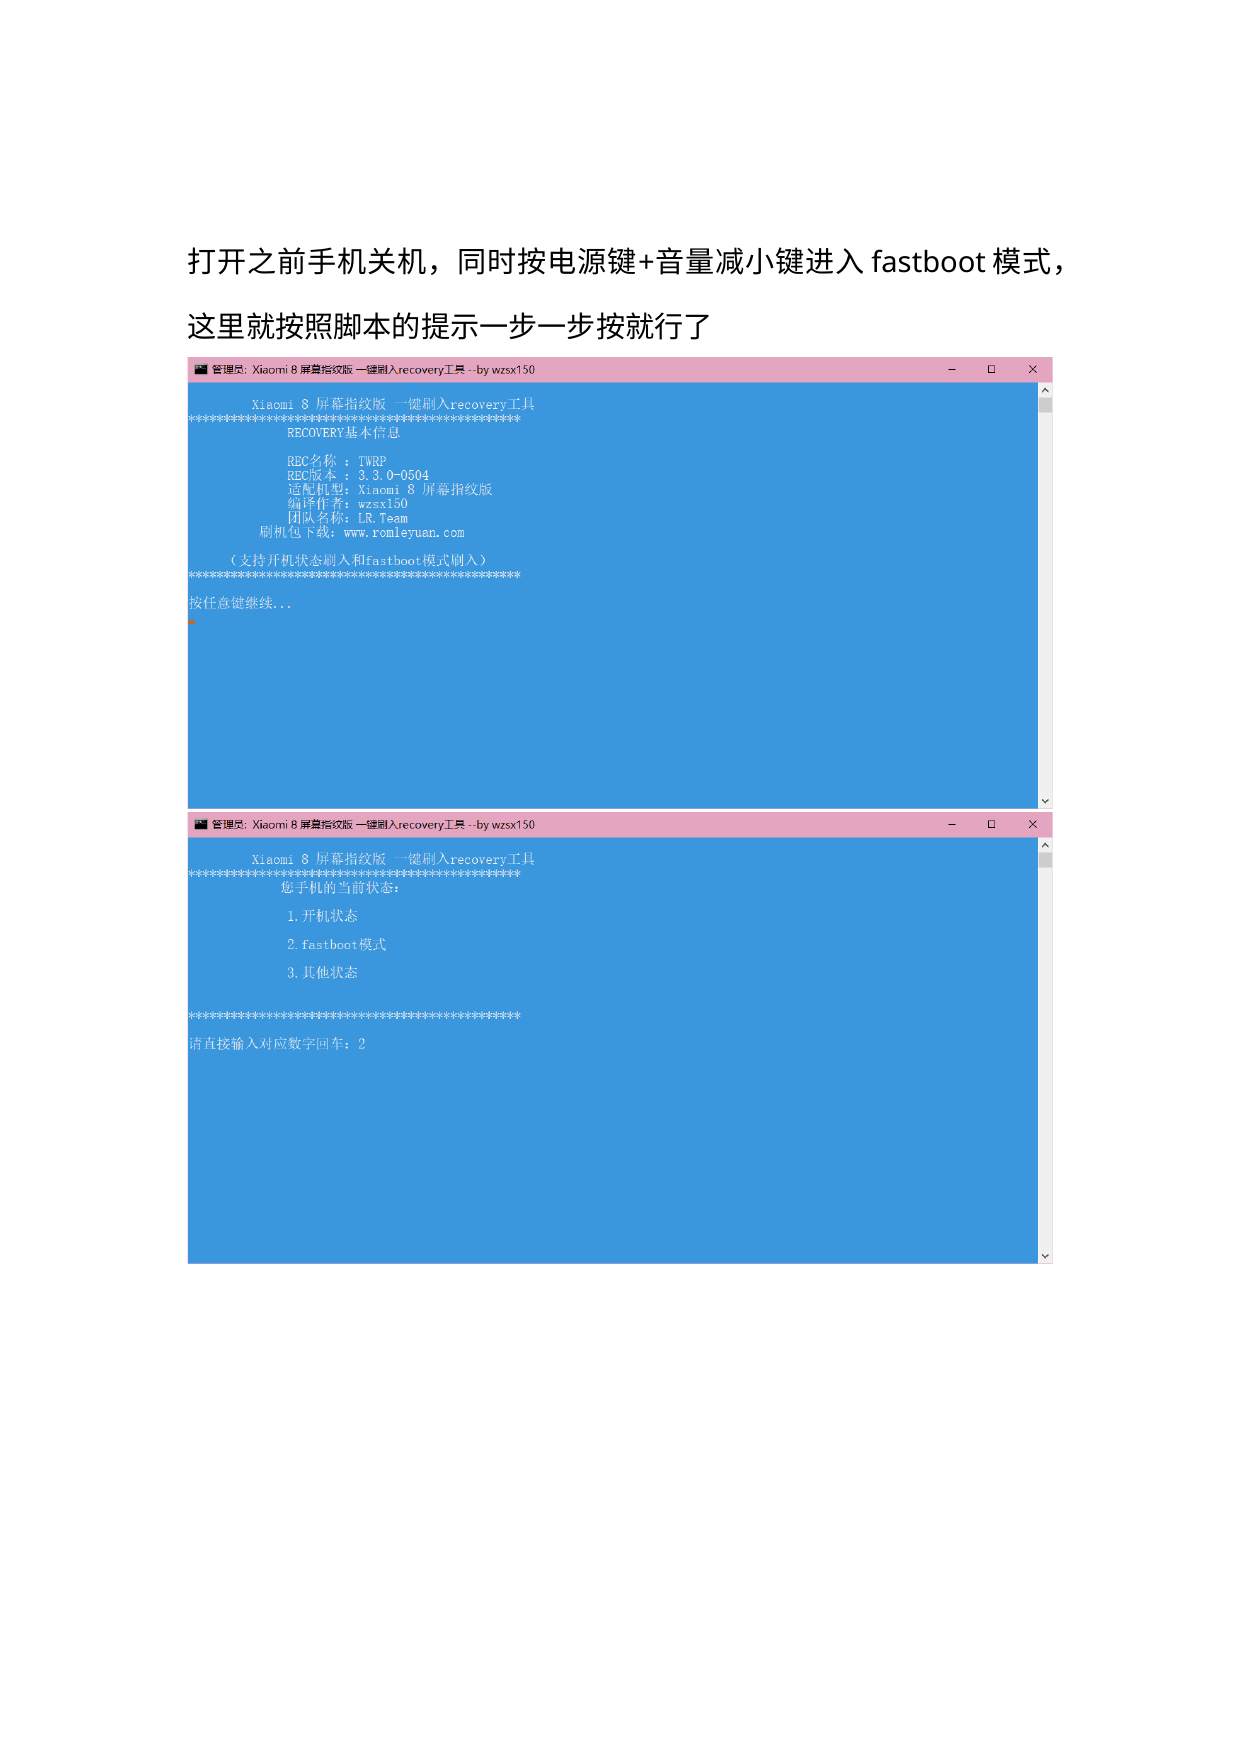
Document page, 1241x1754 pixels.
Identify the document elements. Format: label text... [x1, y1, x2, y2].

text 打开之前手机关机，同时按电源键+音量减小键进入fastboot模式，这里就按照脚本的提示一步一步按就行了 [187, 227, 1053, 357]
picture [187, 357, 1053, 809]
picture [187, 812, 1053, 1264]
